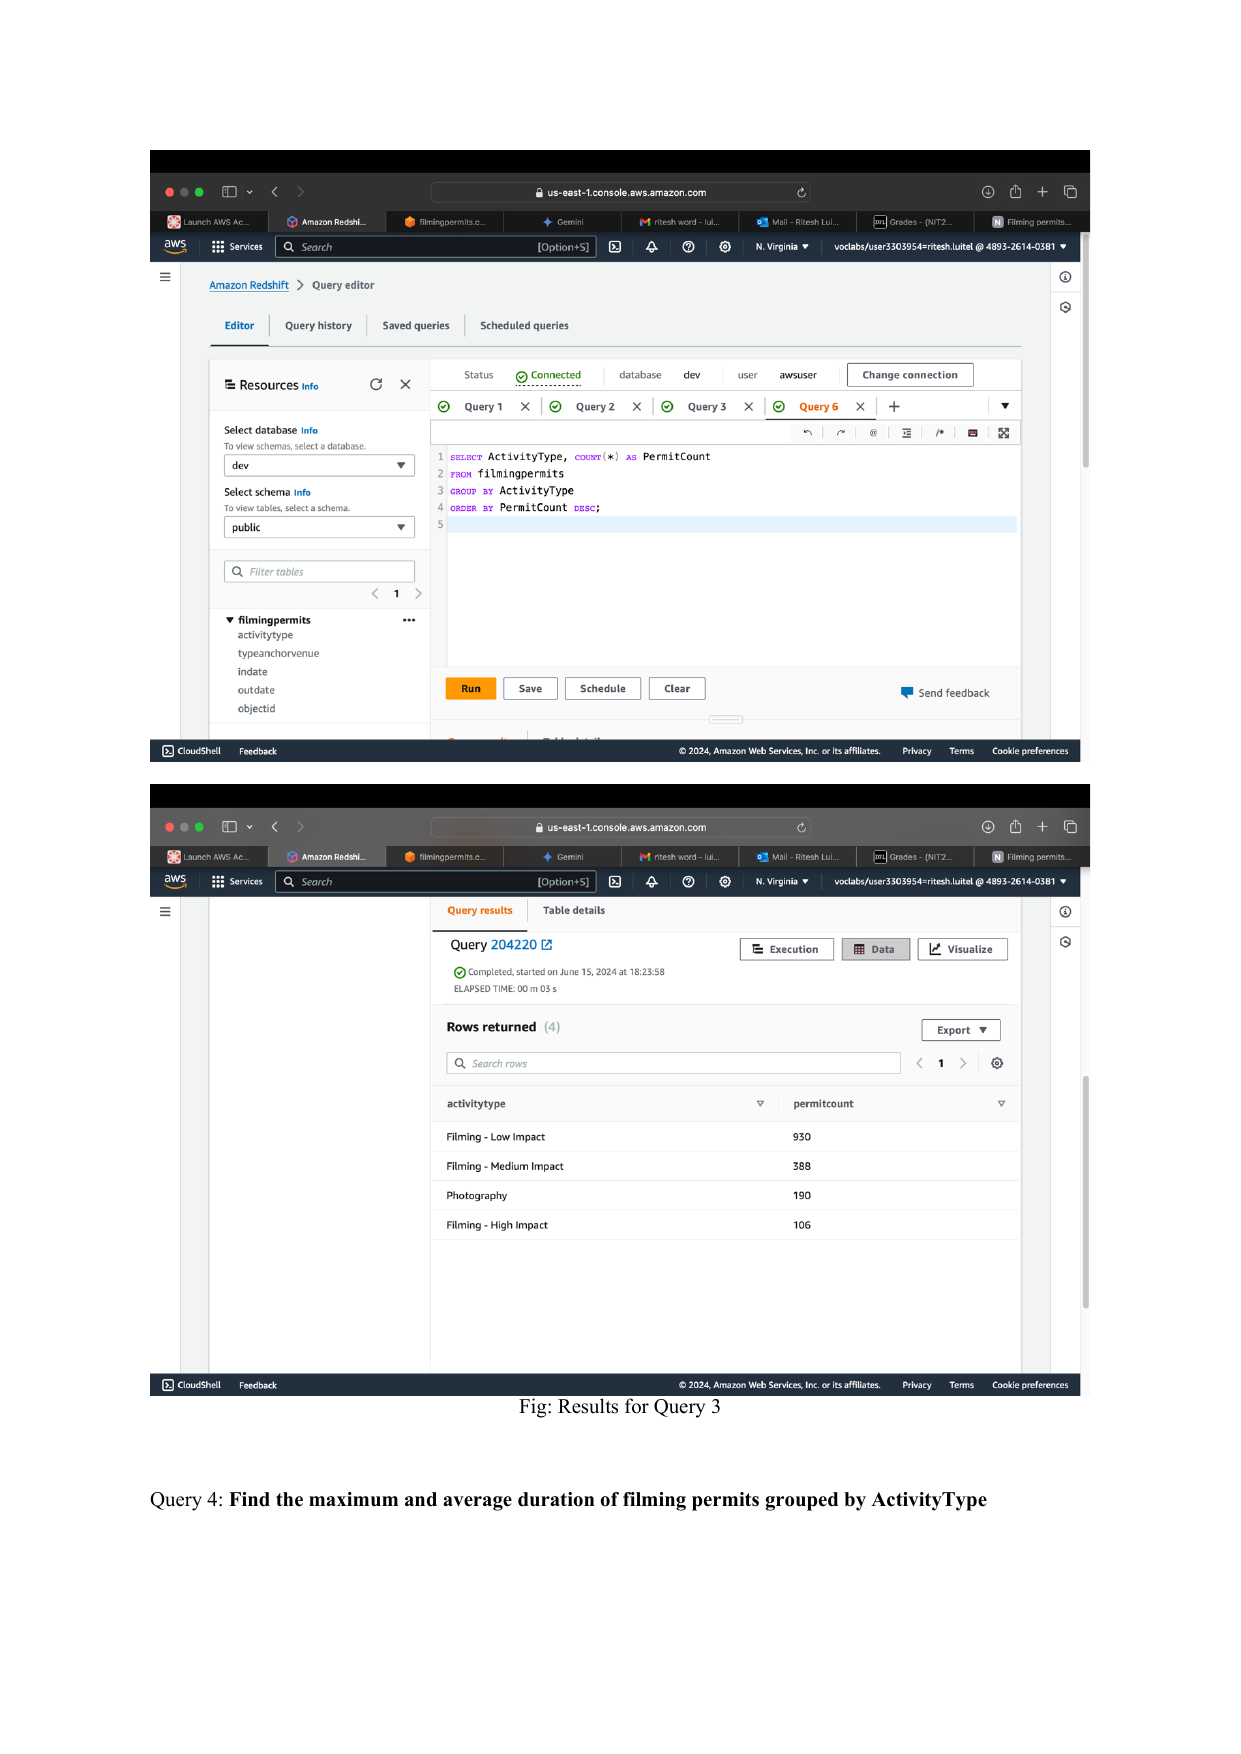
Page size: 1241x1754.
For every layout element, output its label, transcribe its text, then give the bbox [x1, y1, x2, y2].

picture [150, 150, 1091, 762]
picture [150, 784, 1091, 1396]
text Fig: Results for Query 3 [150, 1396, 1090, 1418]
text Query 4: Find the maximum and average duration of filming permits grouped by ActivityType [150, 1488, 1090, 1511]
